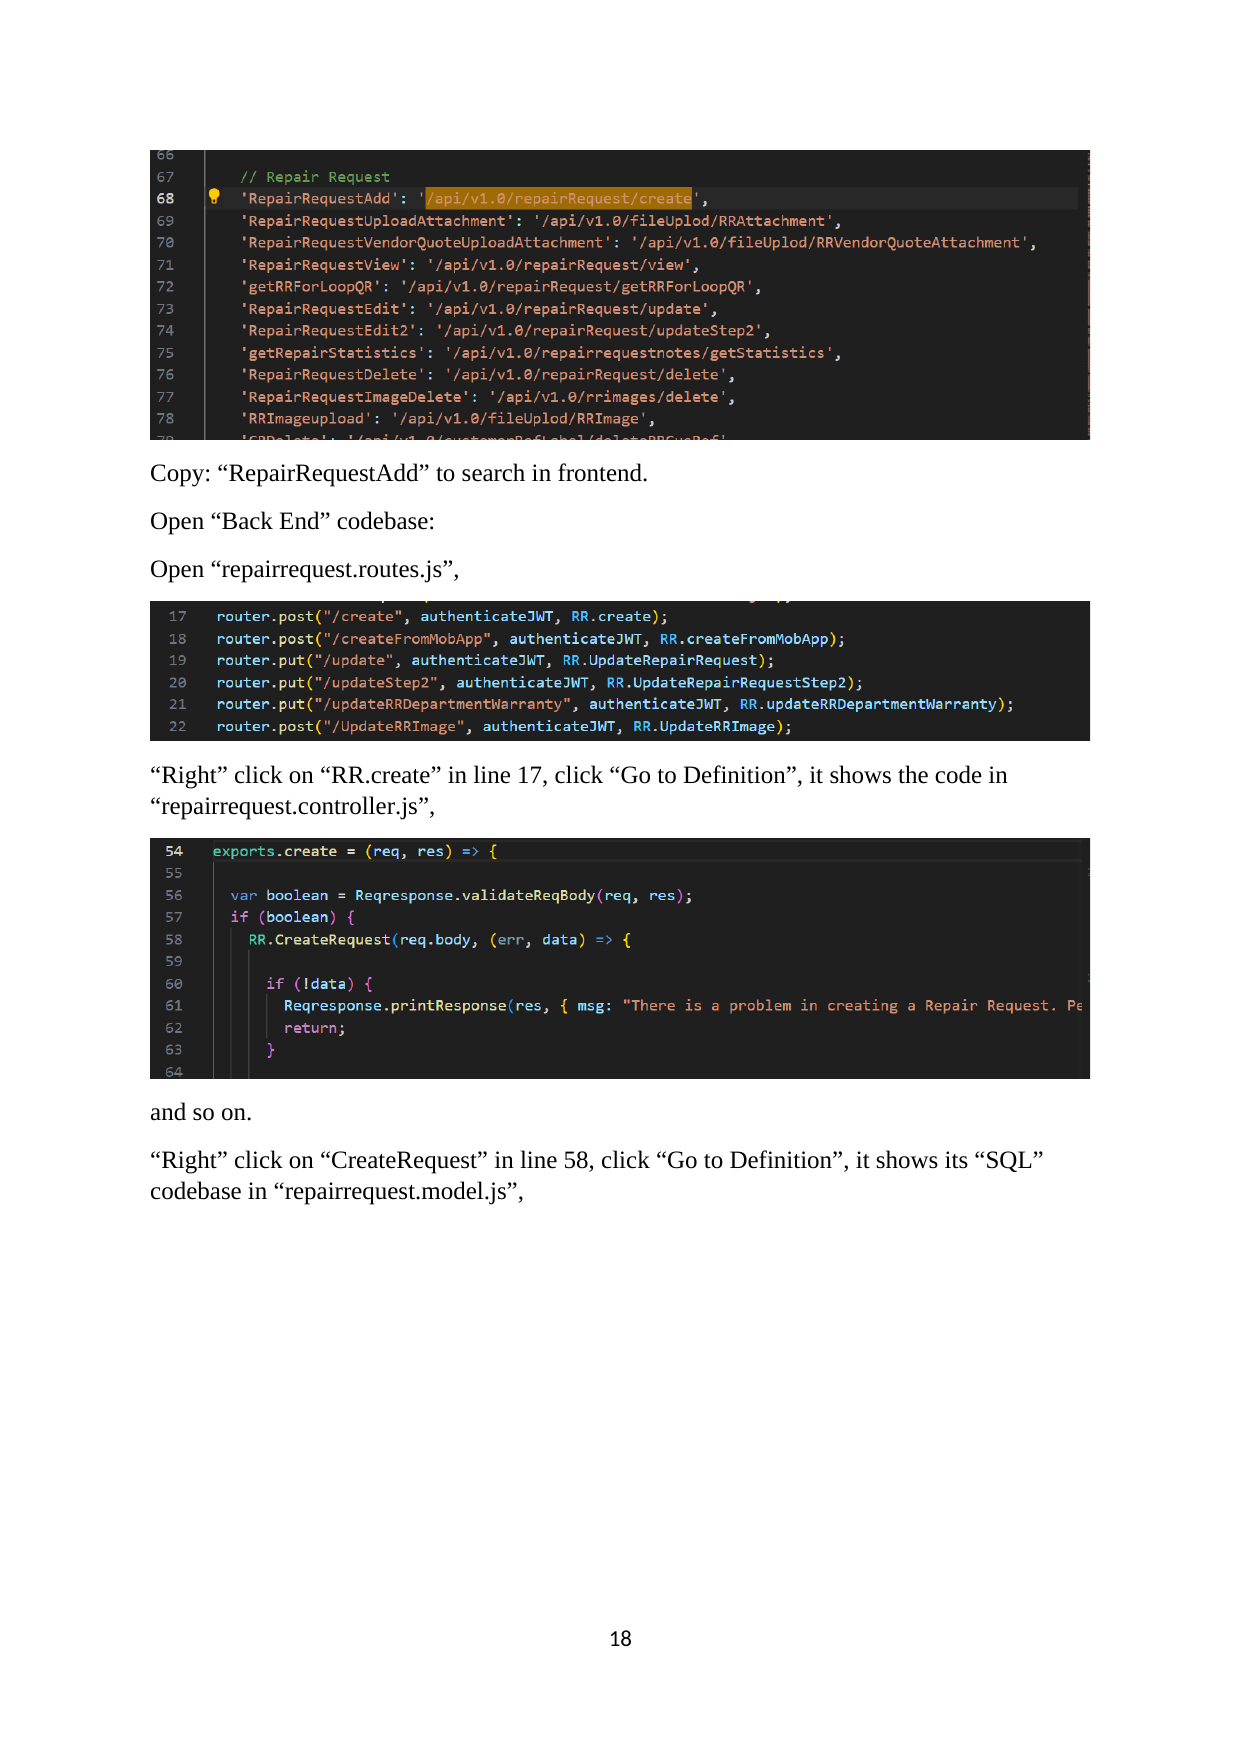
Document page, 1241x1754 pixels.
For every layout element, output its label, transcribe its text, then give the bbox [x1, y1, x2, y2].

text Open “Back End” codebase: [150, 506, 1090, 535]
picture [150, 601, 1091, 741]
text Copy: “RepairRequestAdd” to search in frontend. [150, 458, 1090, 487]
text and so on. [150, 1097, 1090, 1126]
text “Right” click on “CreateRequest” in line 58, click “Go to Definition”, it shows its “SQL” codebase in “repairrequest.model.js”, [150, 1145, 1090, 1204]
picture [150, 150, 1091, 440]
text “Right” click on “RR.create” in line 17, click “Go to Definition”, it shows the code in “repairrequest.controller.js”, [150, 760, 1090, 820]
picture [150, 838, 1091, 1079]
text Open “repairrequest.routes.js”, [150, 554, 1090, 582]
